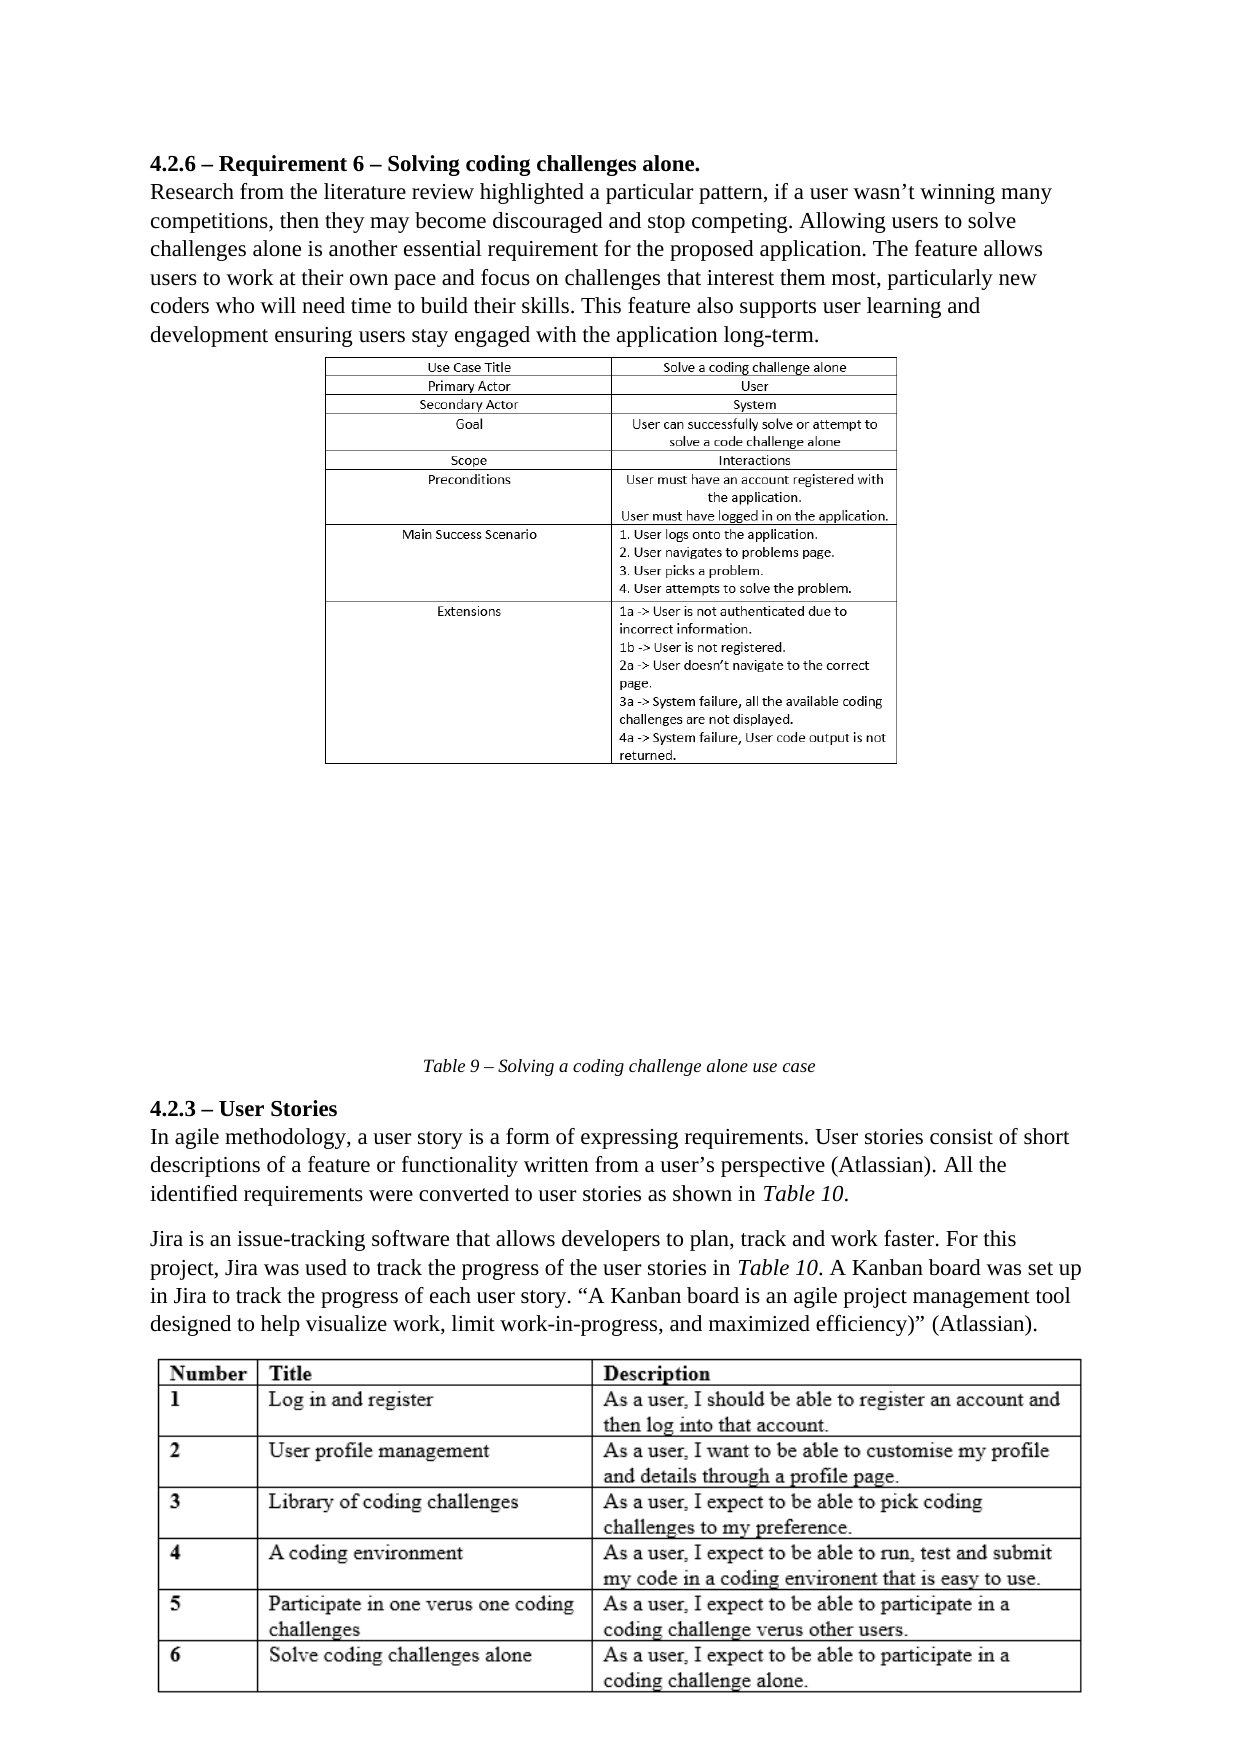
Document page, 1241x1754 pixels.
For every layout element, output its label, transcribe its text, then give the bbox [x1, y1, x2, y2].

subtitle 4.2.6 – Requirement 6 – Solving coding challenges alone. [150, 150, 1090, 176]
subtitle 4.2.3 – User Stories [150, 1095, 1090, 1121]
text Research from the literature review highlighted a particular pattern, if a user wasn’t winning many competitions, then they may become discouraged and stop competing. Allowing users to solve challenges alone is another essential requirement for the proposed application. The feature allows users to work at their own pace and focus on challenges that interest them most, particularly new coders who will need time to build their skills. This feature also supports user learning and development ensuring users stay engaged with the application long-term. [150, 178, 1090, 347]
text In agile methodology, a user story is a form of expressing requirements. User stories consist of short descriptions of a feature or functionality written from a user’s perspective (Atlassian). All the identified requirements were converted to user stories as shown in Table 10. [150, 1123, 1090, 1206]
text Jira is an issue-tracking software that allows developers to plan, track and work faster. For this project, Jira was used to track the progress of the user stories in Table 10. A Kanban board was set up in Jira to track the progress of each user story. “A Kanban board is an agile project management tool designed to help visualize work, limit work-in-progress, and maximized efficiency)” (Atlassian). [150, 1225, 1090, 1337]
picture [323, 354, 902, 768]
picture [150, 1352, 1091, 1702]
text Table 9 – Solving a coding challenge alone use case [150, 688, 1090, 1076]
